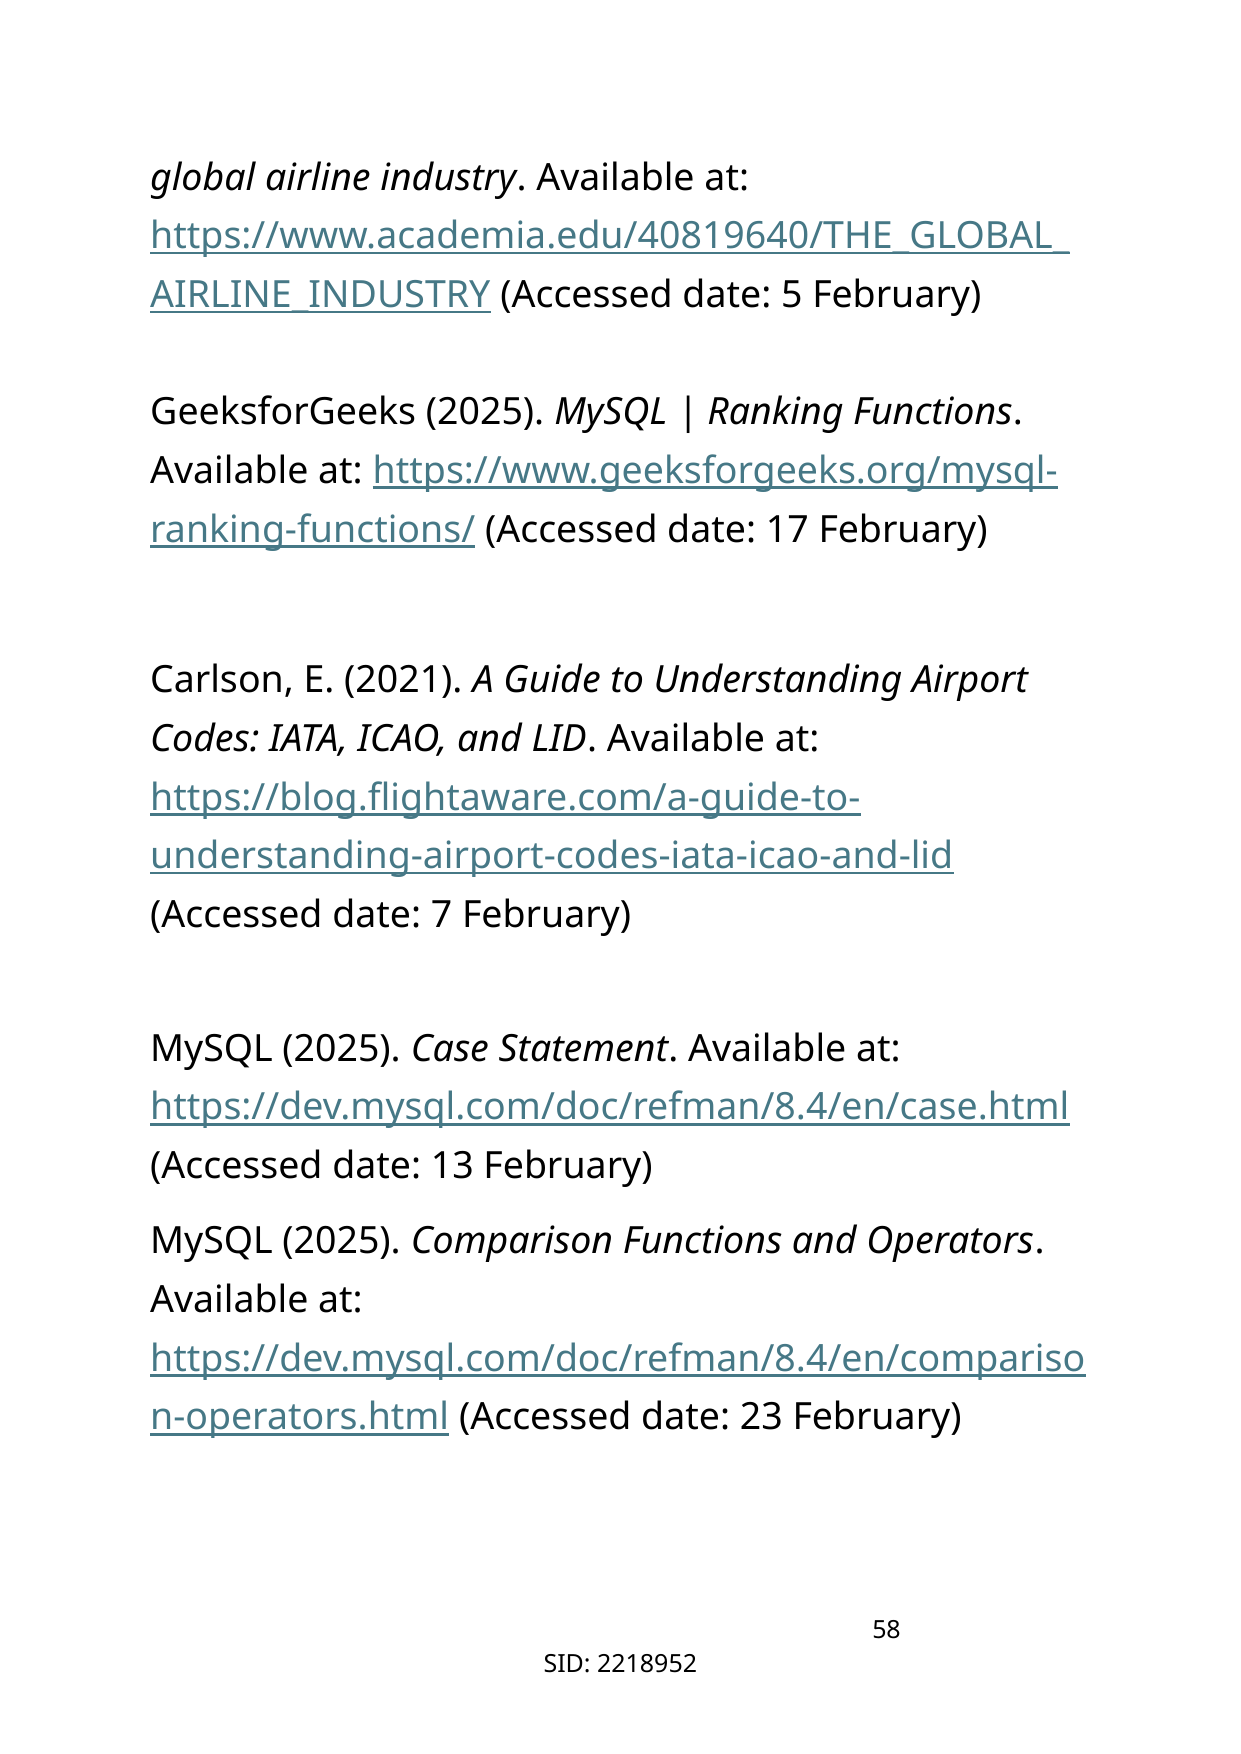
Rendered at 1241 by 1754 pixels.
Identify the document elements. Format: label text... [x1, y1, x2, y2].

text MySQL (2025). Case Statement. Available at: https://dev.mysql.com/doc/refman/8.4/en/case.html (Accessed date: 13 February) [150, 962, 1090, 1189]
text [150, 150, 1090, 553]
text Carlson, E. (2021). A Guide to Understanding Airport Codes: IATA, ICAO, and LID. Available at: https://blog.flightaware.com/a-guide-to-understanding-airport-codes-iata-icao-and-lid (Accessed date: 7 February) [150, 652, 1090, 938]
text MySQL (2025). Comparison Functions and Operators. Available at: https://dev.mysql.com/doc/refman/8.4/en/comparison-operators.html (Accessed date: 23 February) [150, 1214, 1090, 1441]
